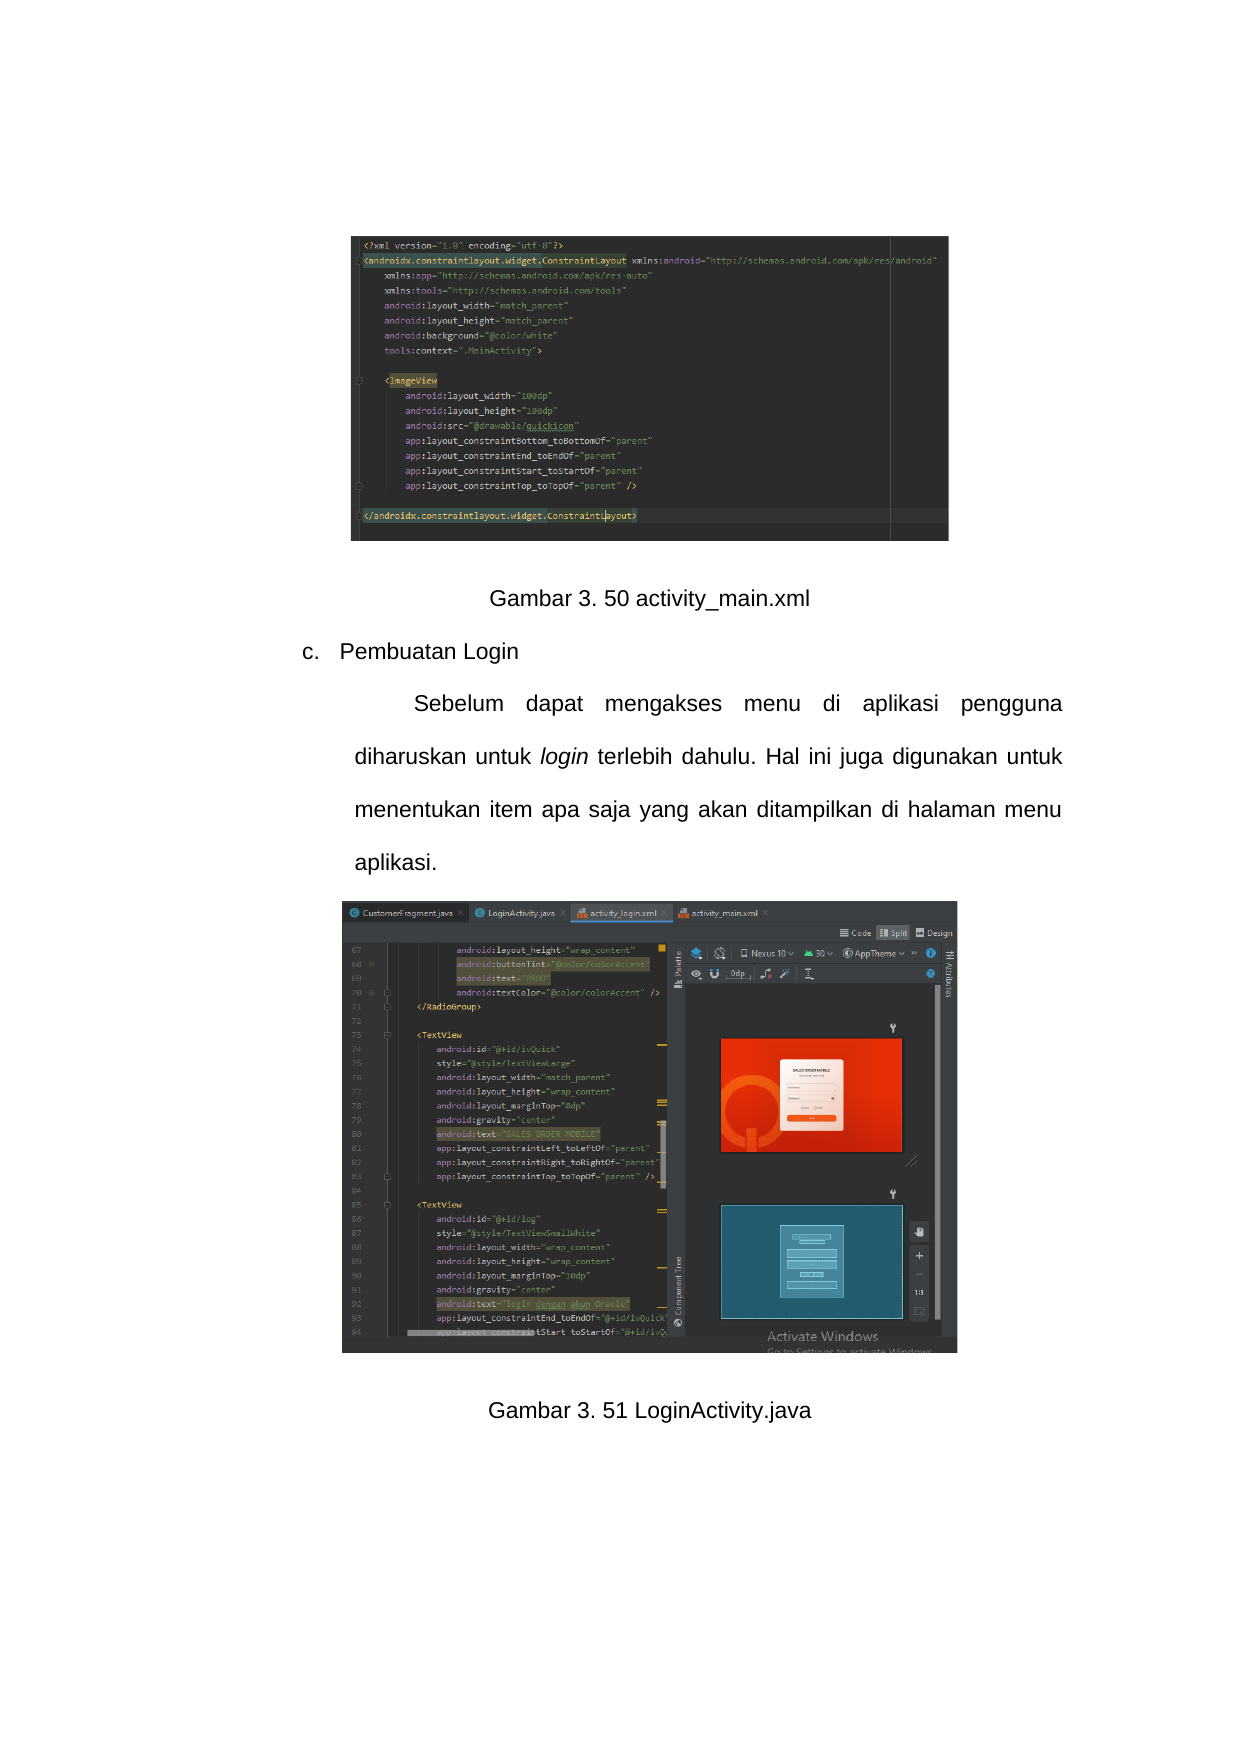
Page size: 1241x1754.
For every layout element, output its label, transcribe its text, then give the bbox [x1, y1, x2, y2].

list Pembuatan Login [302, 638, 1063, 664]
text Gambar 3. 51 LoginActivity.java [236, 1397, 1063, 1424]
text Sebelum dapat mengakses menu di aplikasi pengguna diharuskan untuk login terlebih dahulu. Hal ini juga digunakan untuk menentukan item apa saja yang akan ditampilkan di halaman menu aplikasi. [354, 690, 1063, 875]
text Gambar 3. 50 activity_main.xml [236, 585, 1063, 611]
picture [342, 901, 958, 1353]
picture [350, 236, 949, 541]
